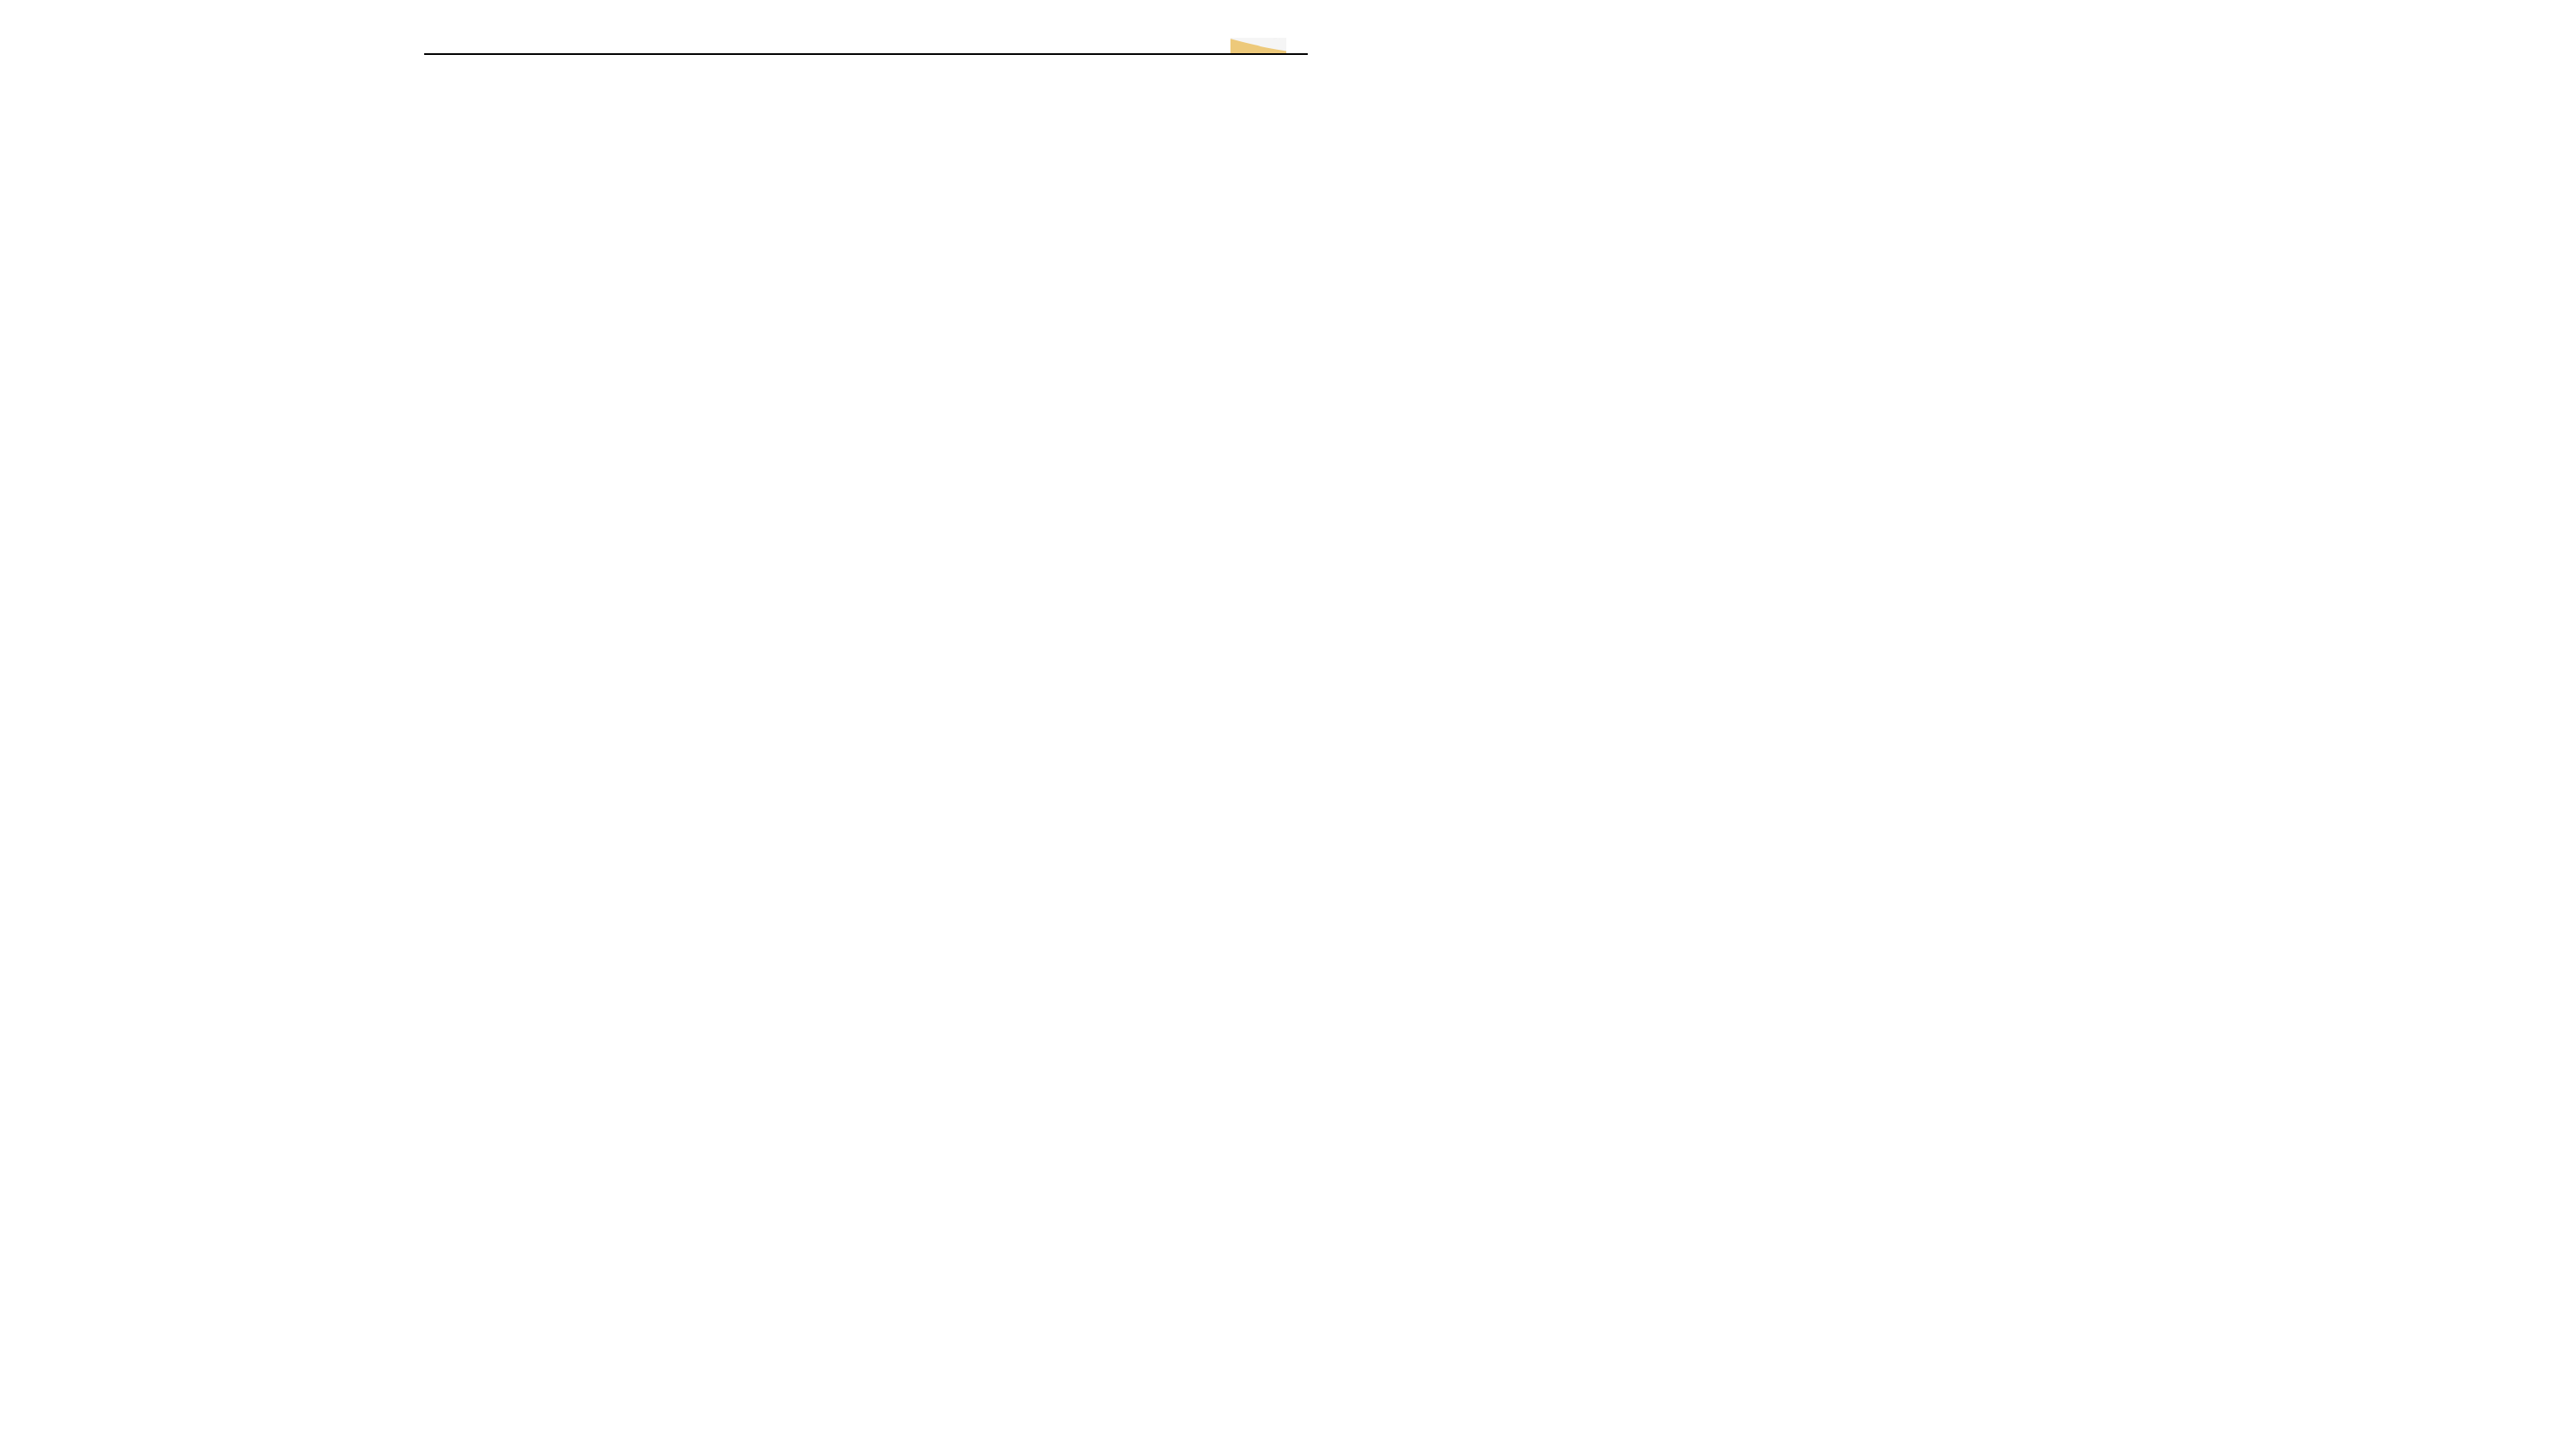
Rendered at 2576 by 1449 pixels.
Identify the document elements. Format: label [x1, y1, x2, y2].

picture [1230, 38, 1286, 53]
